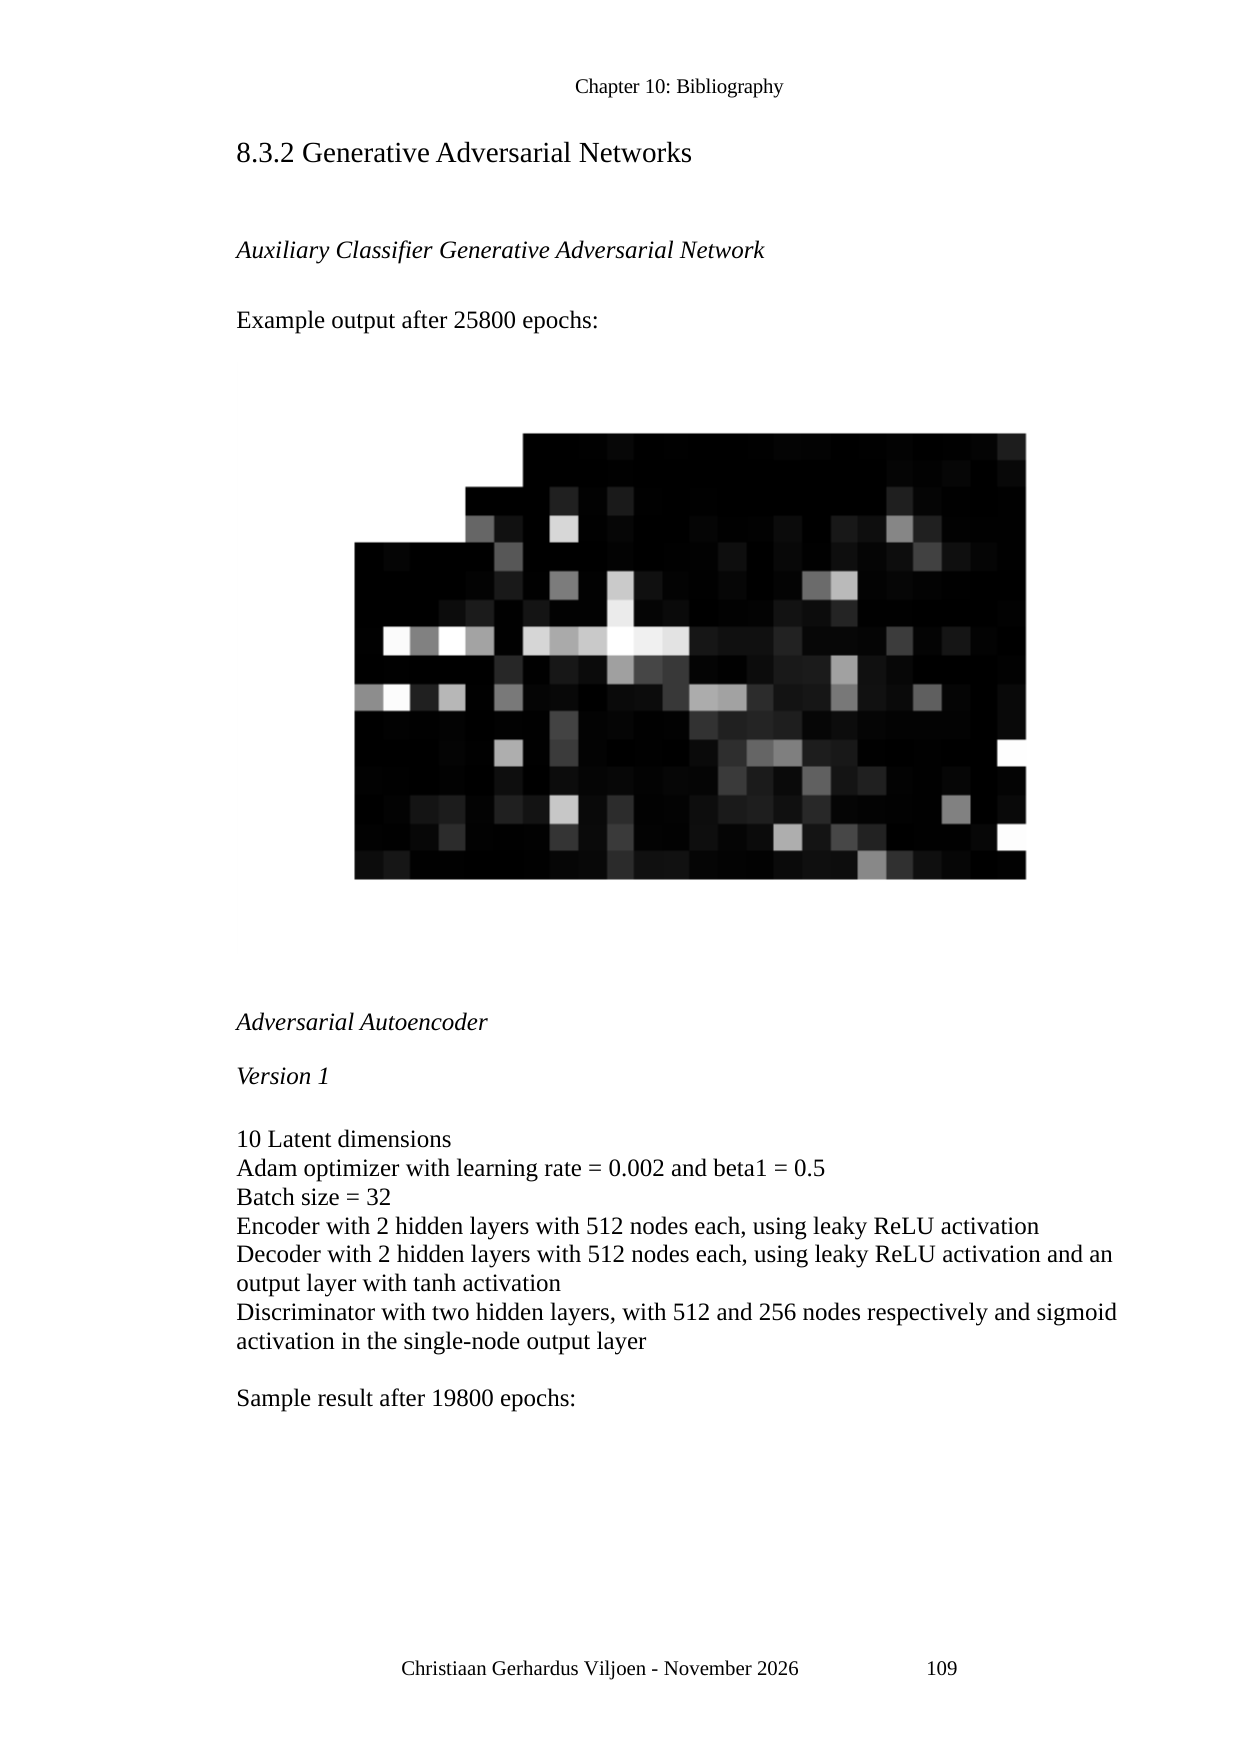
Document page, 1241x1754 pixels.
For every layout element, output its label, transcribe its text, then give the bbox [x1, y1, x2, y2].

picture [236, 362, 1123, 954]
subtitle Version 1 [236, 1061, 1122, 1089]
text Batch size = 32 [236, 1182, 1122, 1211]
subtitle Adversarial Autoencoder [236, 1007, 1122, 1036]
text Sample result after 19800 epochs: [236, 1383, 1122, 1412]
text Example output after 25800 epochs: [236, 305, 1122, 334]
subtitle Generative Adversarial Networks [236, 135, 1122, 169]
text Discriminator with two hidden layers, with 512 and 256 nodes respectively and sigmoid activation in the single-node output layer [236, 1297, 1122, 1354]
text Decoder with 2 hidden layers with 512 nodes each, using leaky ReLU activation and an output layer with tanh activation [236, 1239, 1122, 1297]
text Adam optimizer with learning rate = 0.002 and beta1 = 0.5 [236, 1153, 1122, 1182]
text Encoder with 2 hidden layers with 512 nodes each, using leaky ReLU activation [236, 1211, 1122, 1239]
subtitle Auxiliary Classifier Generative Adversarial Network [236, 235, 1122, 264]
text 10 Latent dimensions [236, 1124, 1122, 1153]
